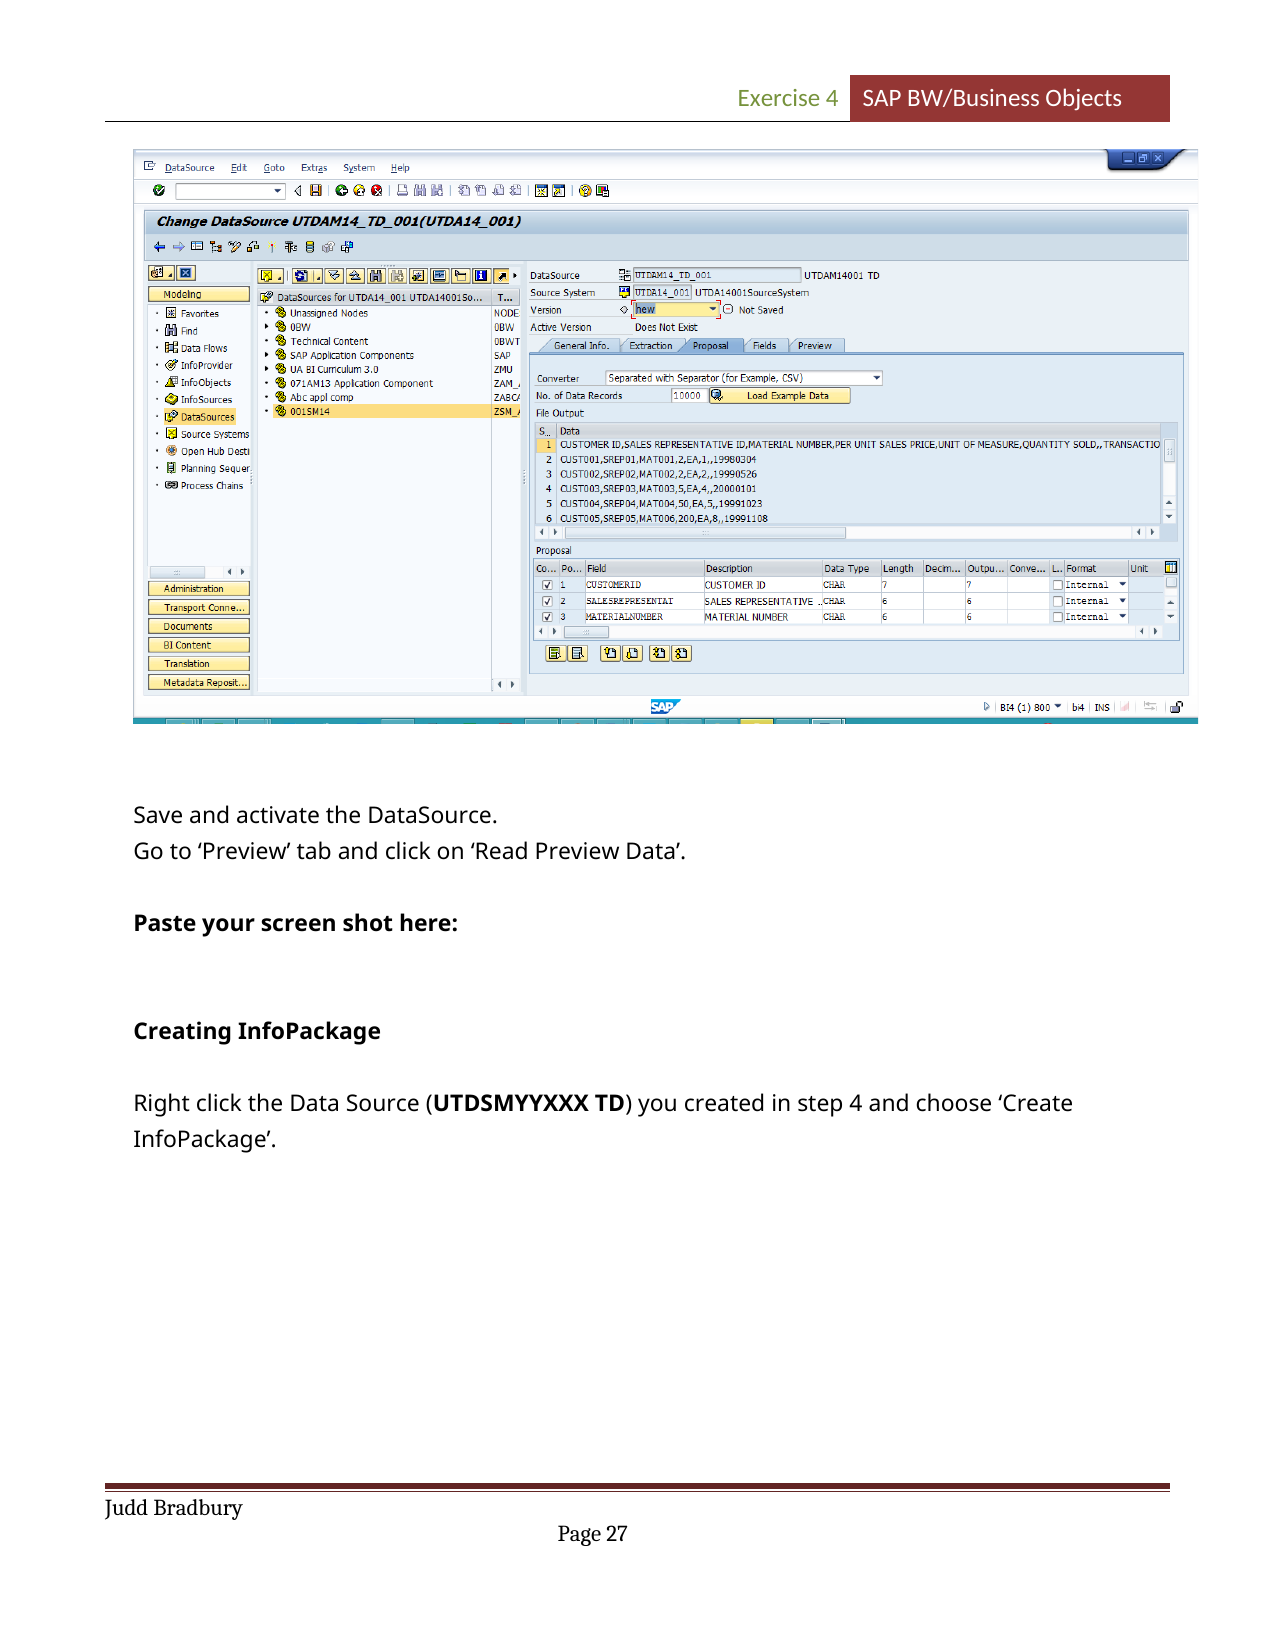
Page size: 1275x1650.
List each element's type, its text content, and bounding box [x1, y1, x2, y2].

list Creating InfoPackage [133, 1015, 1170, 1046]
list Right click the Data Source (UTDSMYYXXX TD) you created in step 4 and choose ‘Create InfoPackage’. [133, 1087, 1170, 1154]
picture [133, 149, 1199, 724]
list Save and activate the DataSource. [133, 799, 1170, 830]
list Go to ‘Preview’ tab and click on ‘Read Preview Data’. [133, 835, 1170, 866]
list Paste your screen shot here: [133, 907, 1170, 938]
